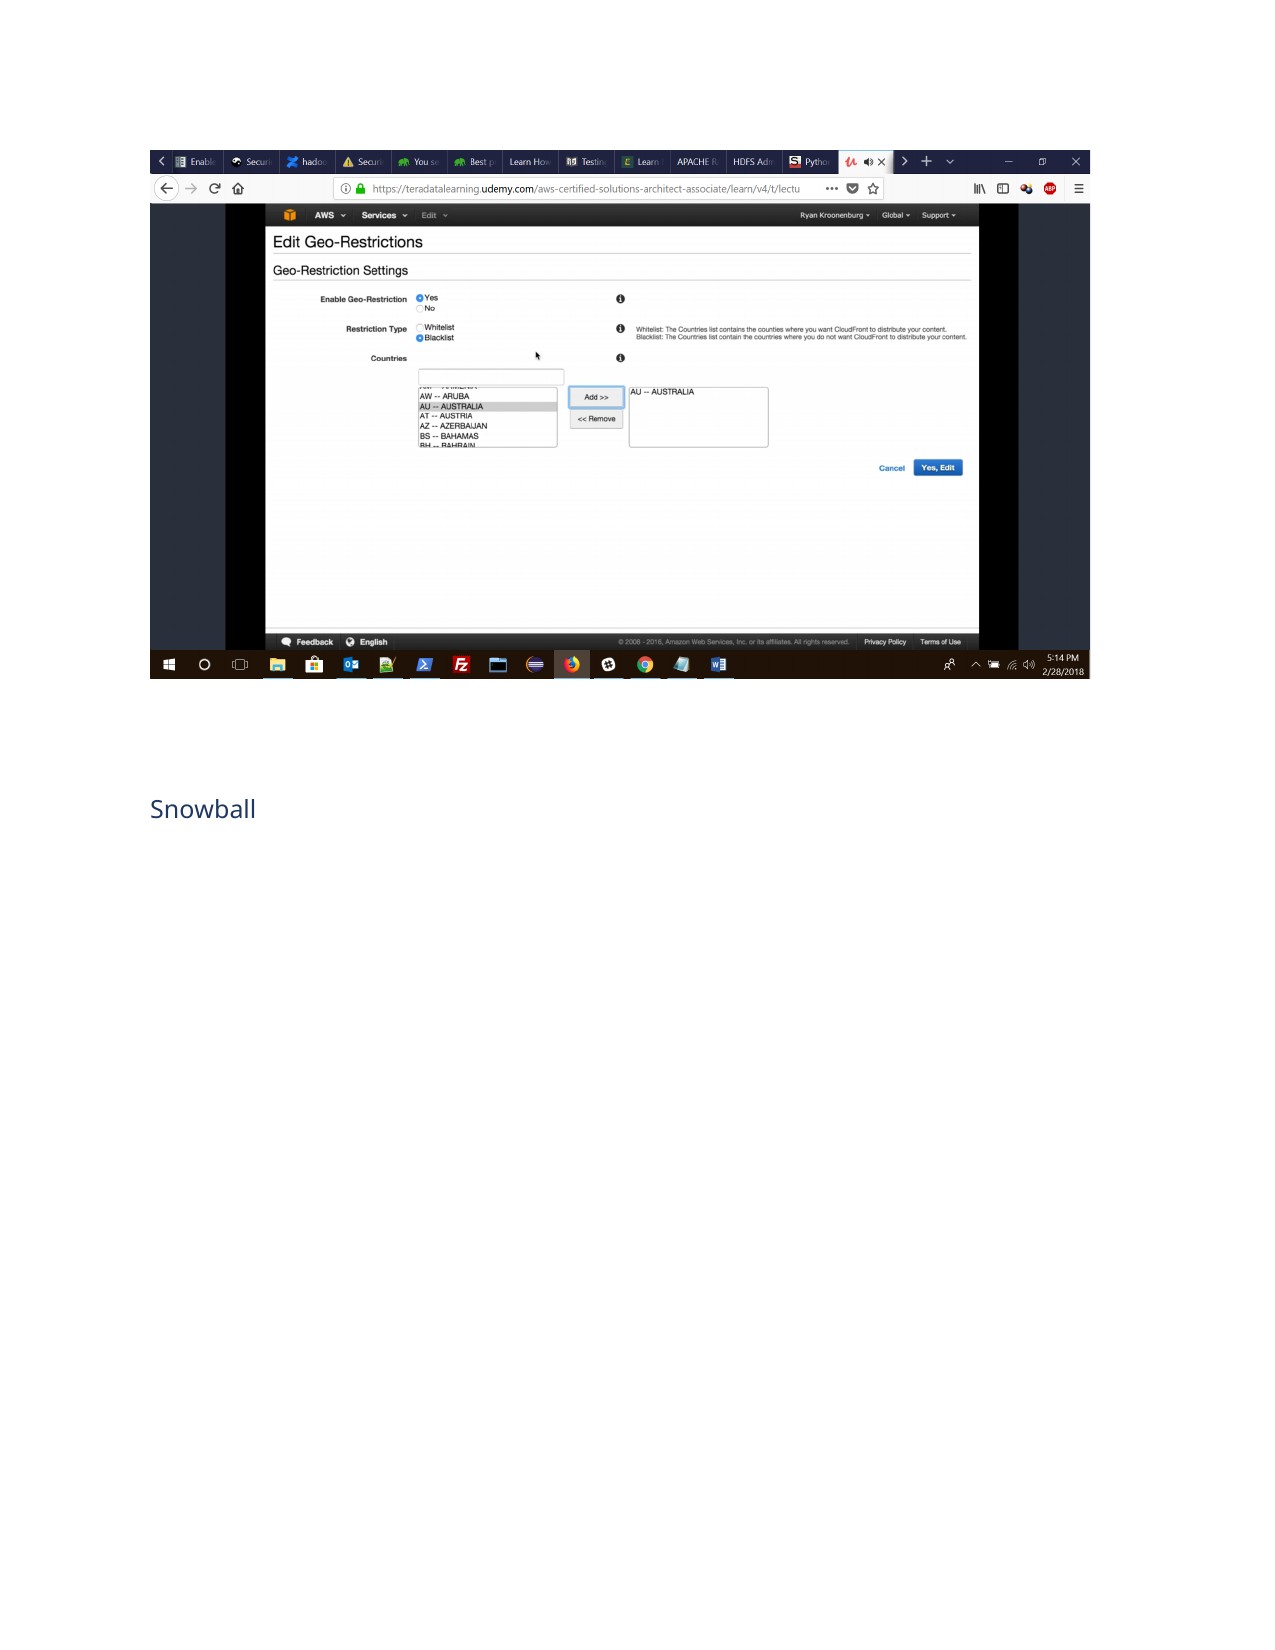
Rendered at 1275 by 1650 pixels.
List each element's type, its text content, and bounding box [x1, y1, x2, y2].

subtitle Snowball [150, 791, 1125, 826]
picture [150, 150, 1091, 679]
